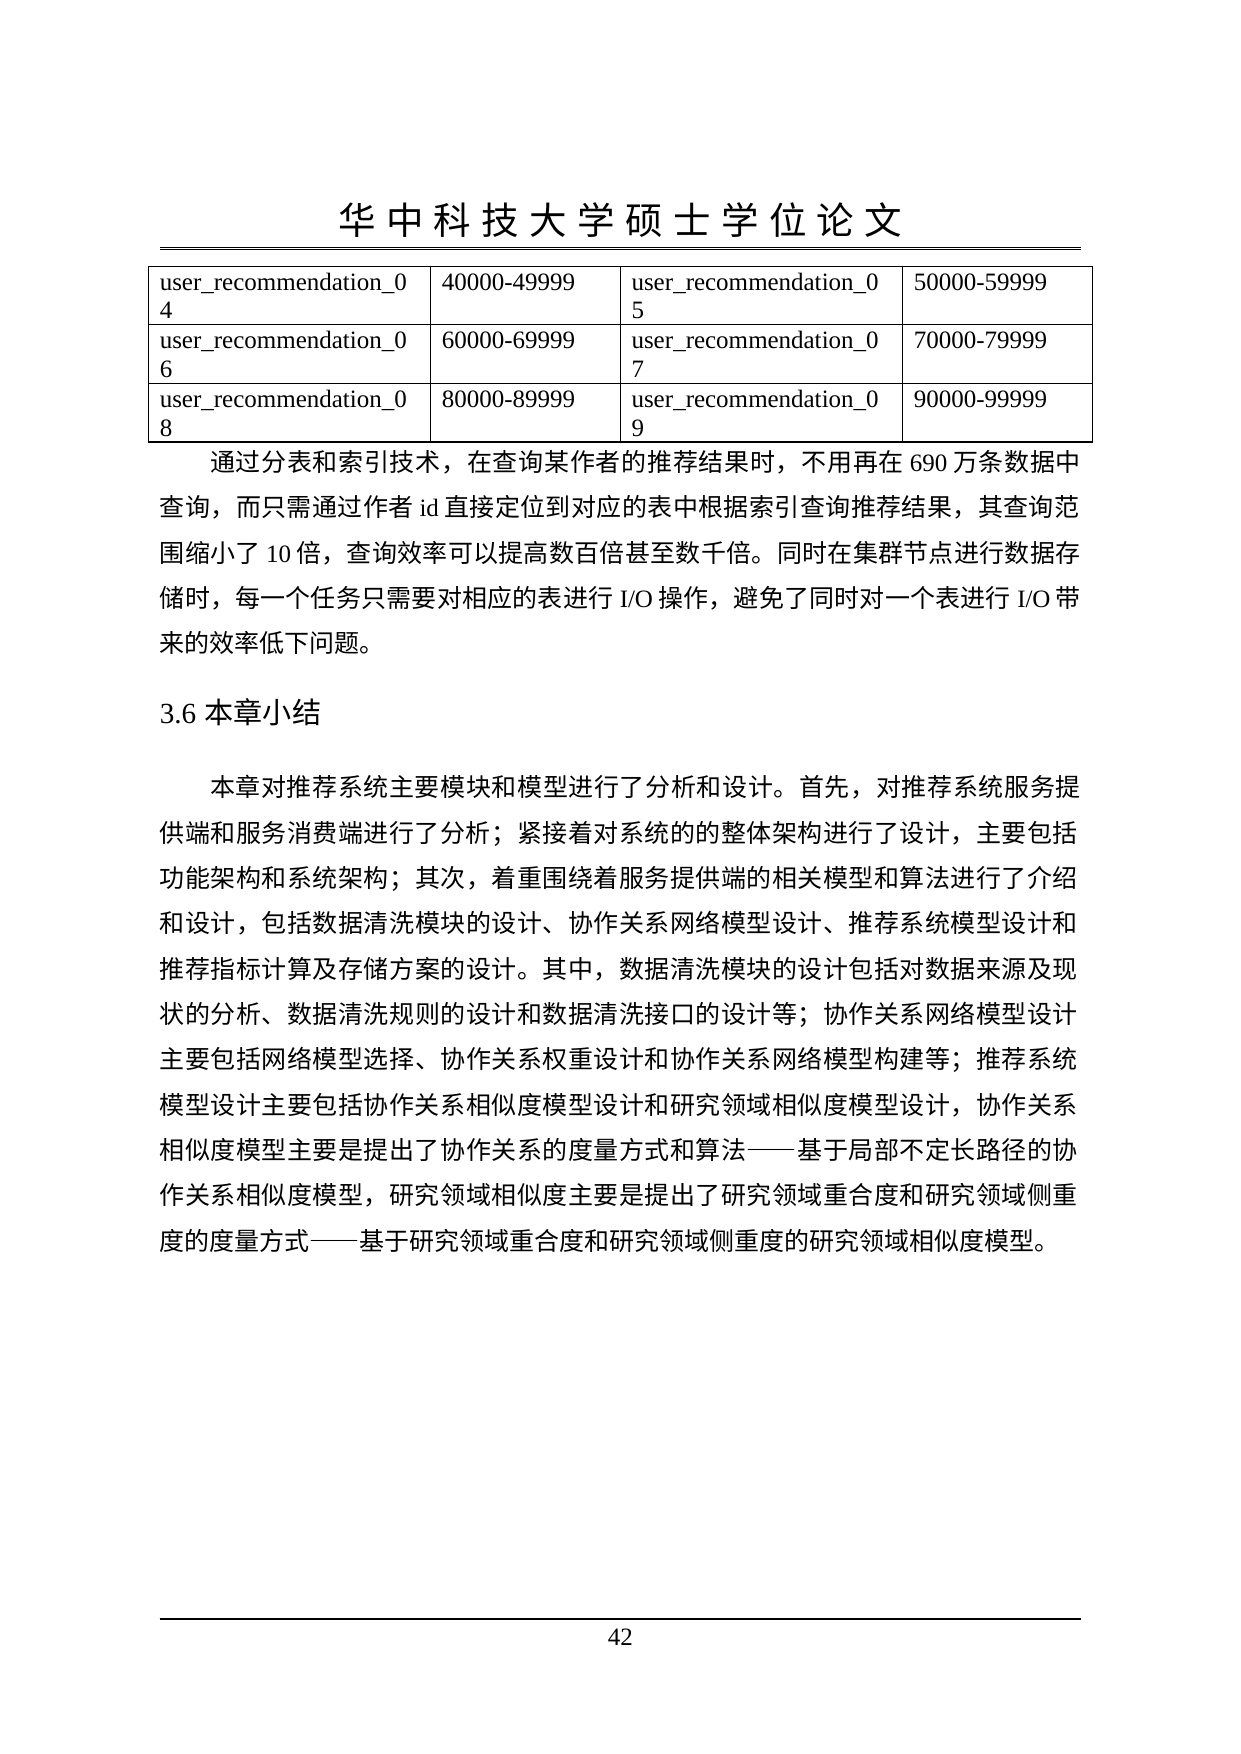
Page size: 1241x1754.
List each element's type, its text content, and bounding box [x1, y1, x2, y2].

text 通过分表和索引技术，在查询某作者的推荐结果时，不用再在690万条数据中查询，而只需通过作者id直接定位到对应的表中根据索引查询推荐结果，其查询范围缩小了10倍，查询效率可以提高数百倍甚至数千倍。同时在集群节点进行数据存储时，每一个任务只需要对相应的表进行I/O操作，避免了同时对一个表进行I/O带来的效率低下问题。 [159, 443, 1081, 660]
subtitle 本章小结 [159, 690, 1081, 732]
table_cell user_recommendation_09 [621, 384, 902, 441]
table_cell user_recommendation_07 [621, 325, 902, 383]
table_cell 80000-89999 [431, 384, 620, 441]
text 本章对推荐系统主要模块和模型进行了分析和设计。首先，对推荐系统服务提供端和服务消费端进行了分析；紧接着对系统的的整体架构进行了设计，主要包括功能架构和系统架构；其次，着重围绕着服务提供端的相关模型和算法进行了介绍和设计，包括数据清洗模块的设计、协作关系网络模型设计、推荐系统模型设计和推荐指标计算及存储方案的设计。其中，数据清洗模块的设计包括对数据来源及现状的分析、数据清洗规则的设计和数据清洗接口的设计等；协作关系网络模型设计主要包括网络模型选择、协作关系权重设计和协作关系网络模型构建等；推荐系统模型设计主要包括协作关系相似度模型设计和研究领域相似度模型设计，协作关系相似度模型主要是提出了协作关系的度量方式和算法——基于局部不定长路径的协作关系相似度模型，研究领域相似度主要是提出了研究领域重合度和研究领域侧重度的度量方式——基于研究领域重合度和研究领域侧重度的研究领域相似度模型。 [159, 768, 1081, 1257]
table_cell 50000-59999 [903, 267, 1092, 324]
table_cell user_recommendation_05 [621, 267, 902, 324]
table_cell user_recommendation_06 [149, 325, 430, 383]
table_cell 70000-79999 [903, 325, 1092, 383]
table_cell 90000-99999 [903, 384, 1092, 441]
table_cell user_recommendation_04 [149, 267, 430, 324]
table_cell 40000-49999 [431, 267, 620, 324]
table_cell 60000-69999 [431, 325, 620, 383]
table_cell user_recommendation_08 [149, 384, 430, 441]
